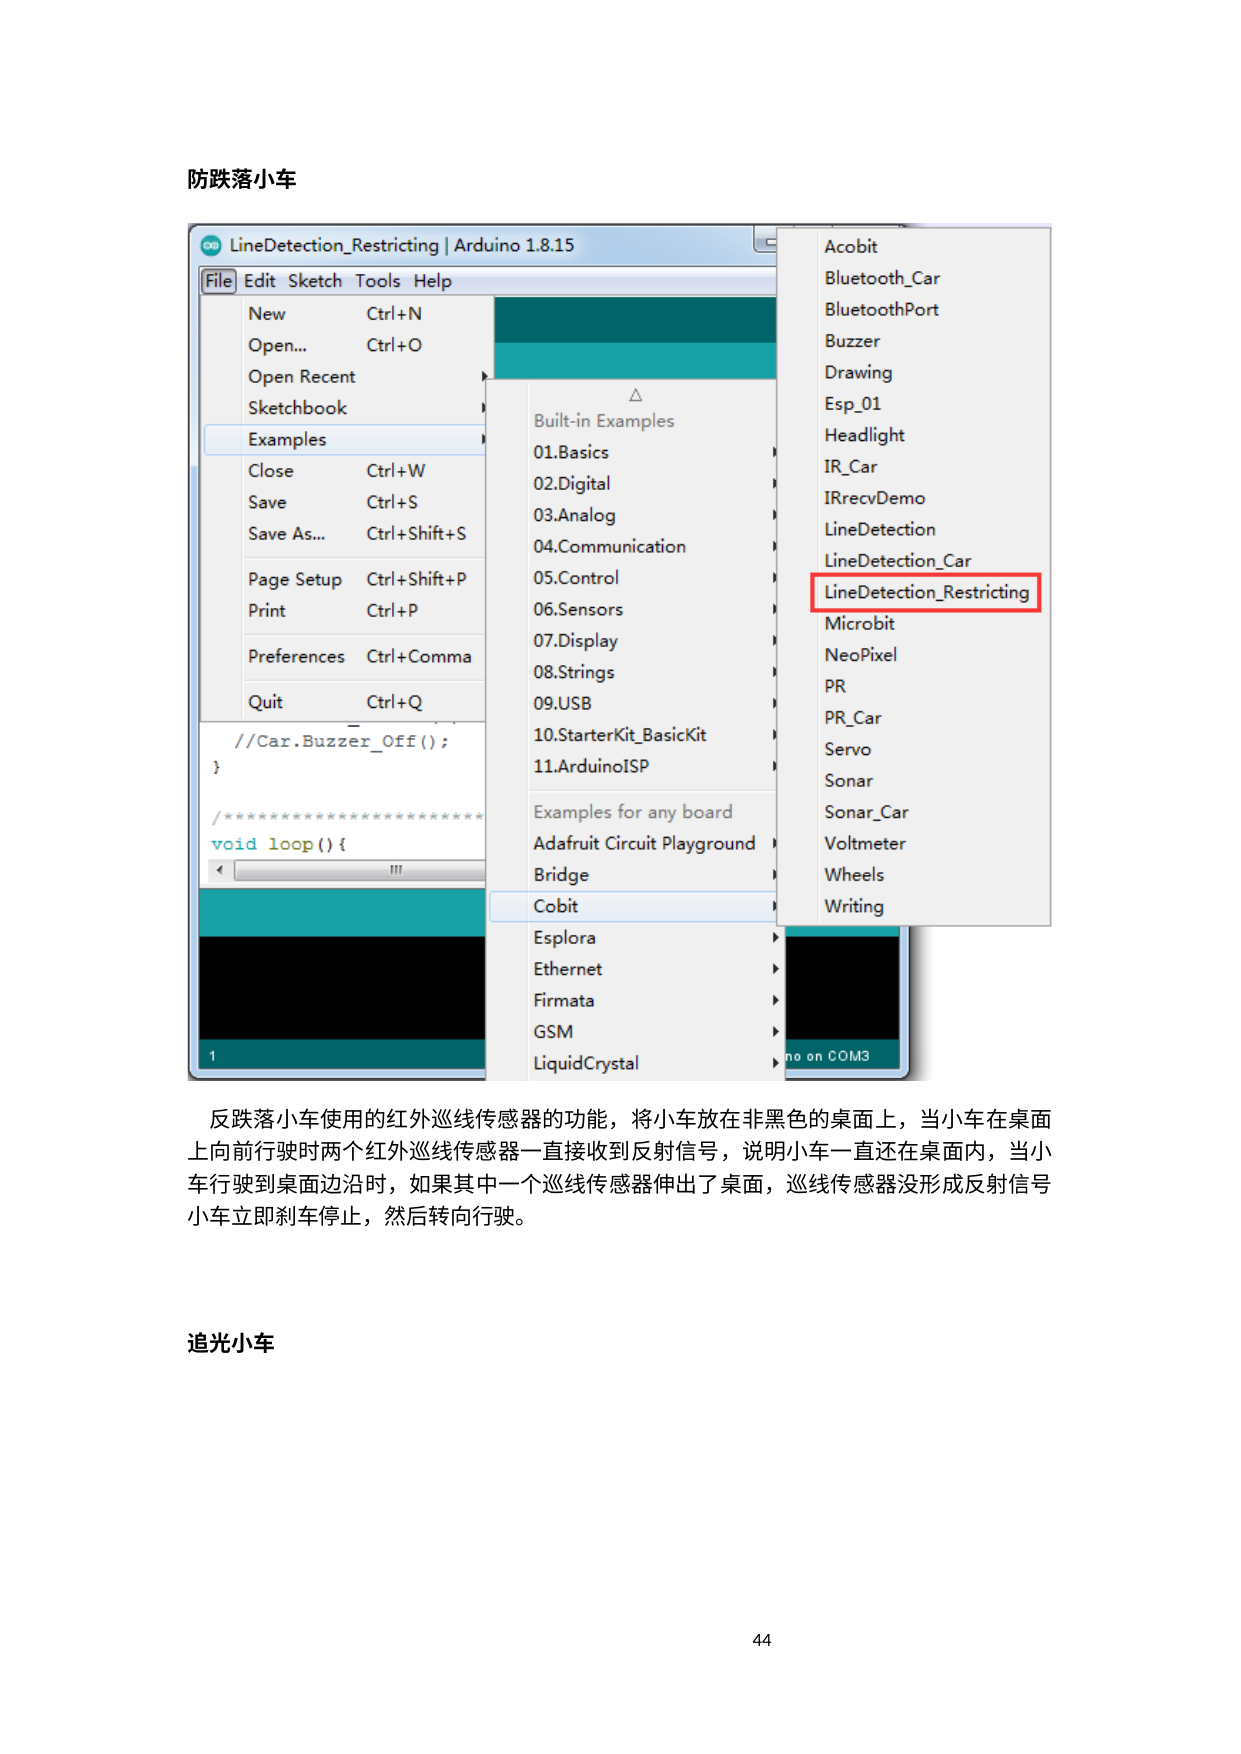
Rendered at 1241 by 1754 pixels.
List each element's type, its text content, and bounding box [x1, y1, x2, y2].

subtitle 追光小车 [187, 1325, 1053, 1358]
text 反跌落小车使用的红外巡线传感器的功能，将小车放在非黑色的桌面上，当小车在桌面上向前行驶时两个红外巡线传感器一直接收到反射信号，说明小车一直还在桌面内，当小车行驶到桌面边沿时，如果其中一个巡线传感器伸出了桌面，巡线传感器没形成反射信号，小车立即刹车停止，然后转向行驶。 [187, 1101, 1053, 1231]
subtitle 防跌落小车 [187, 162, 1053, 194]
picture [187, 223, 1053, 1081]
